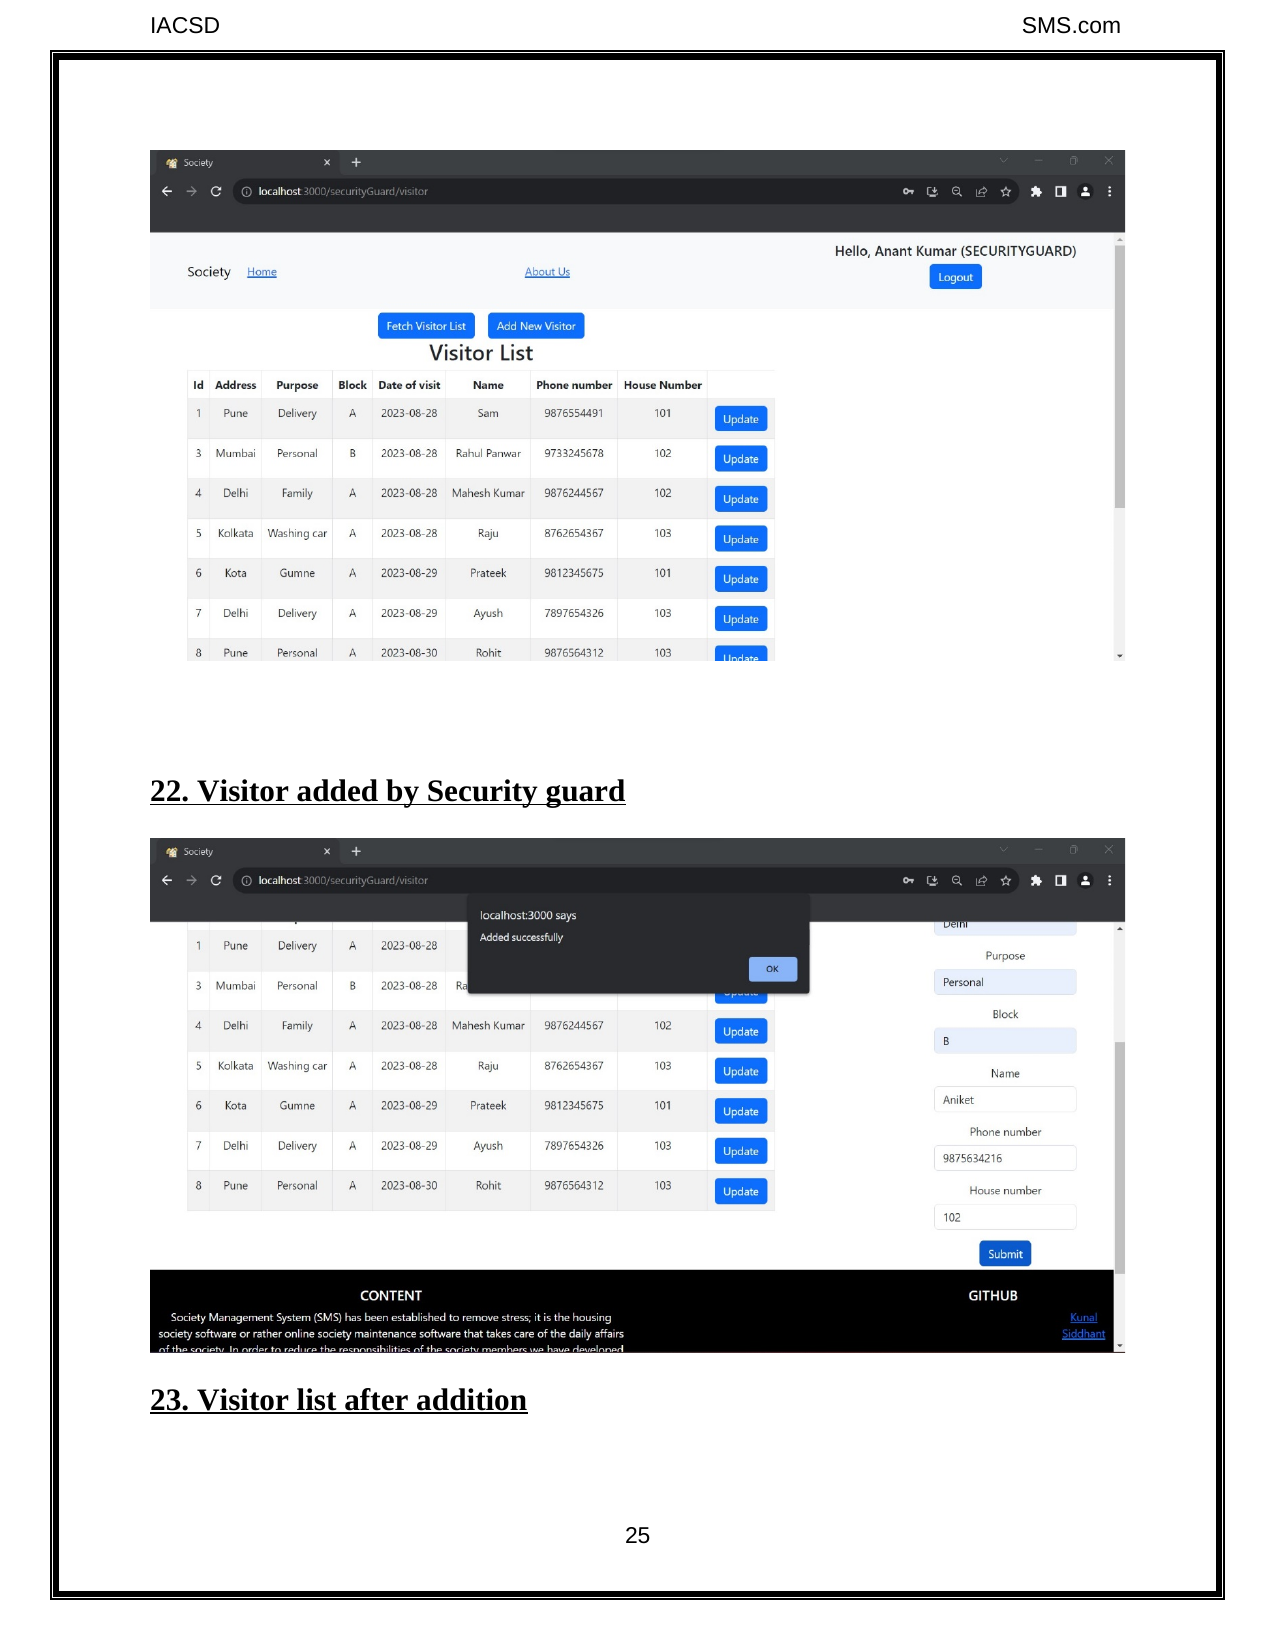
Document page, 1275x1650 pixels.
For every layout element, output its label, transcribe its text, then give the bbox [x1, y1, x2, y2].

picture [150, 150, 1125, 661]
text 22. Visitor added by Security guard [150, 772, 1125, 808]
picture [150, 838, 1125, 1353]
text 23. Visitor list after addition [150, 1381, 1125, 1417]
